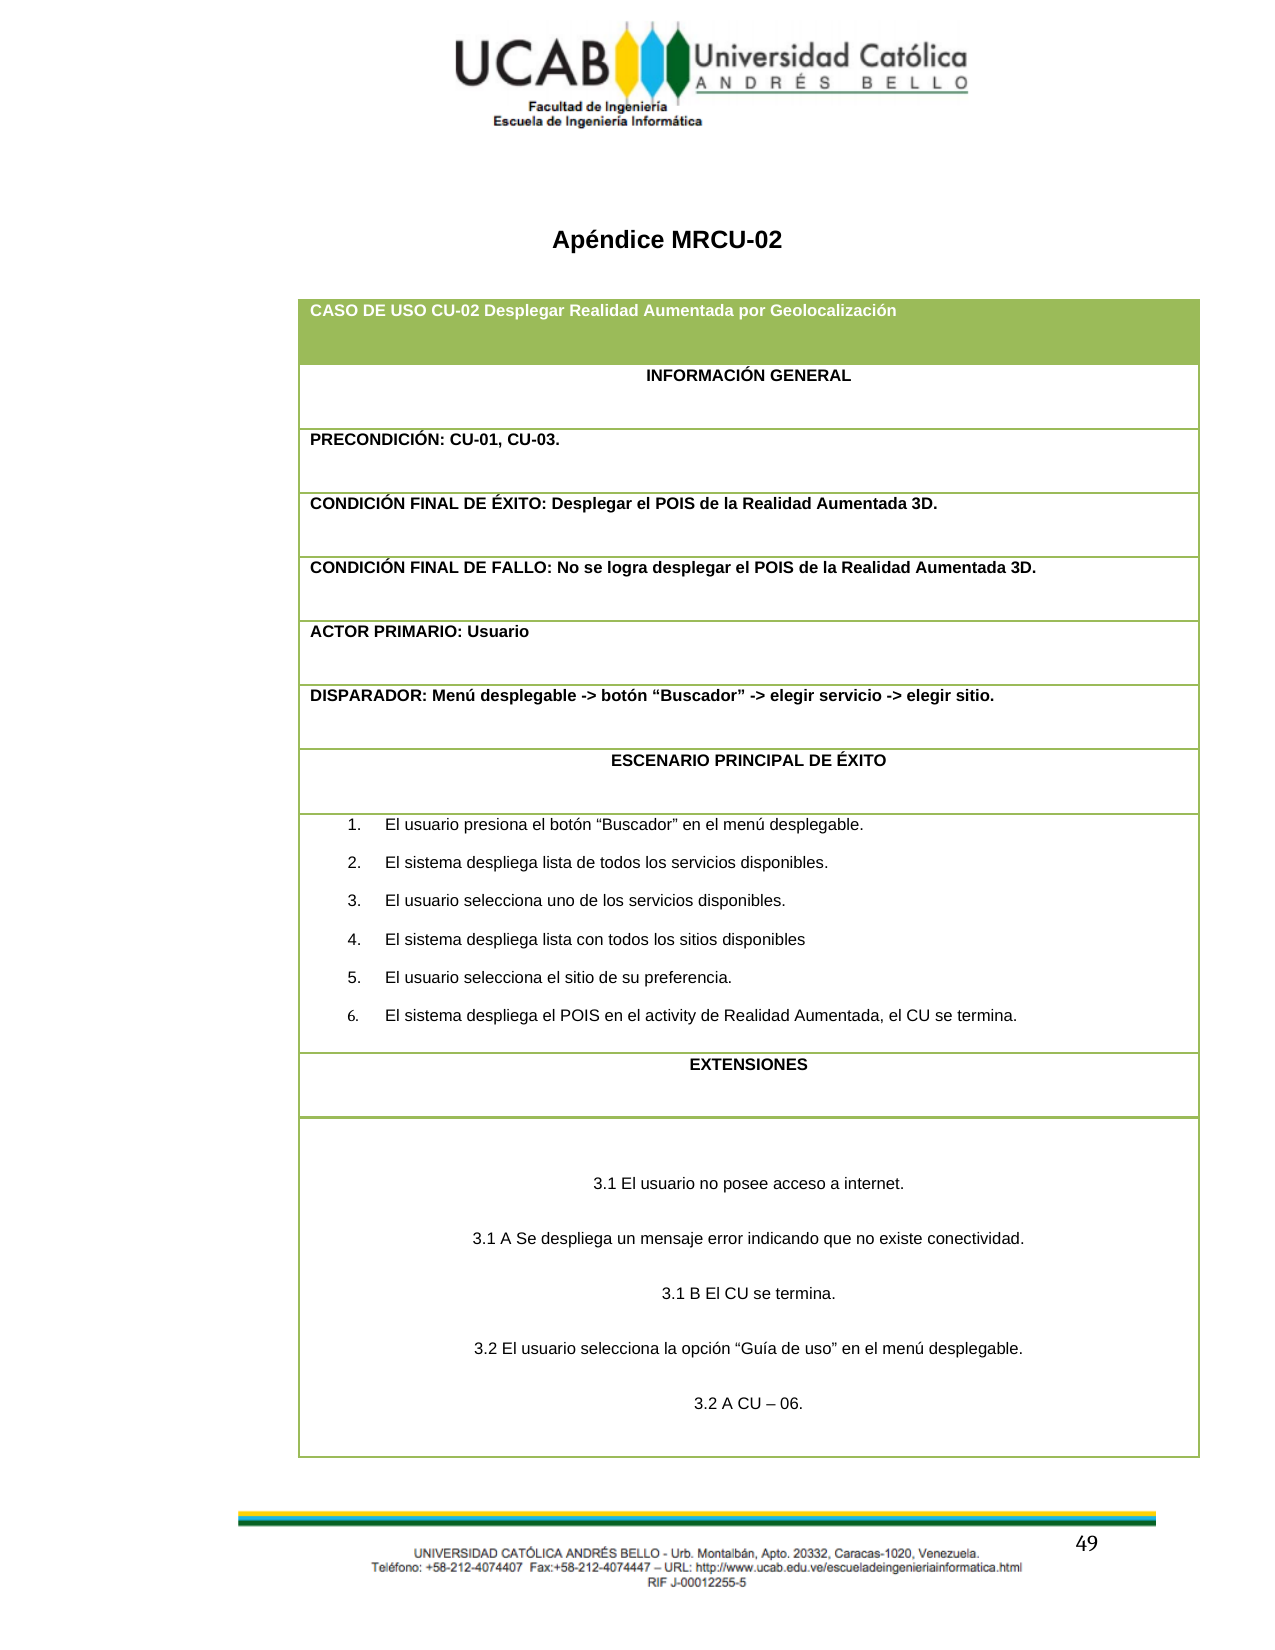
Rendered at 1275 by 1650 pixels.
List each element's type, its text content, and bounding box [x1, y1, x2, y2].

table_cell EXTENSIONES [300, 1054, 1198, 1116]
table_cell DISPARADOR: Menú desplegable -> botón “Buscador” -> elegir servicio -> elegir sitio. [300, 686, 1198, 748]
table_cell INFORMACIÓN GENERAL [300, 365, 1198, 427]
picture [414, 0, 1033, 144]
table_cell CONDICIÓN FINAL DE ÉXITO: Desplegar el POIS de la Realidad Aumentada 3D. [300, 494, 1198, 556]
table_cell CONDICIÓN FINAL DE FALLO: No se logra desplegar el POIS de la Realidad Aumentada 3D. [300, 558, 1198, 620]
table_cell ACTOR PRIMARIO: Usuario [300, 622, 1198, 684]
table_cell PRECONDICIÓN: CU-01, CU-03. [300, 430, 1198, 492]
table_header CASO DE USO CU-02 Desplegar Realidad Aumentada por Geolocalización [300, 301, 1198, 363]
subtitle Apéndice MRCU-02 [236, 225, 1098, 254]
table_cell El usuario presiona el botón “Buscador” en el menú desplegable. El sistema despliega lista de todos los servicios disponibles. El usuario selecciona uno de los servicios disponibles. El sistema despliega lista con todos los sitios disponibles El usuario selecciona el sitio de su preferencia. El sistema despliega el POIS en el activity de Realidad Aumentada, el CU se termina. [300, 815, 1198, 1052]
picture [236, 1508, 1156, 1595]
table_cell ESCENARIO PRINCIPAL DE ÉXITO [300, 750, 1198, 812]
